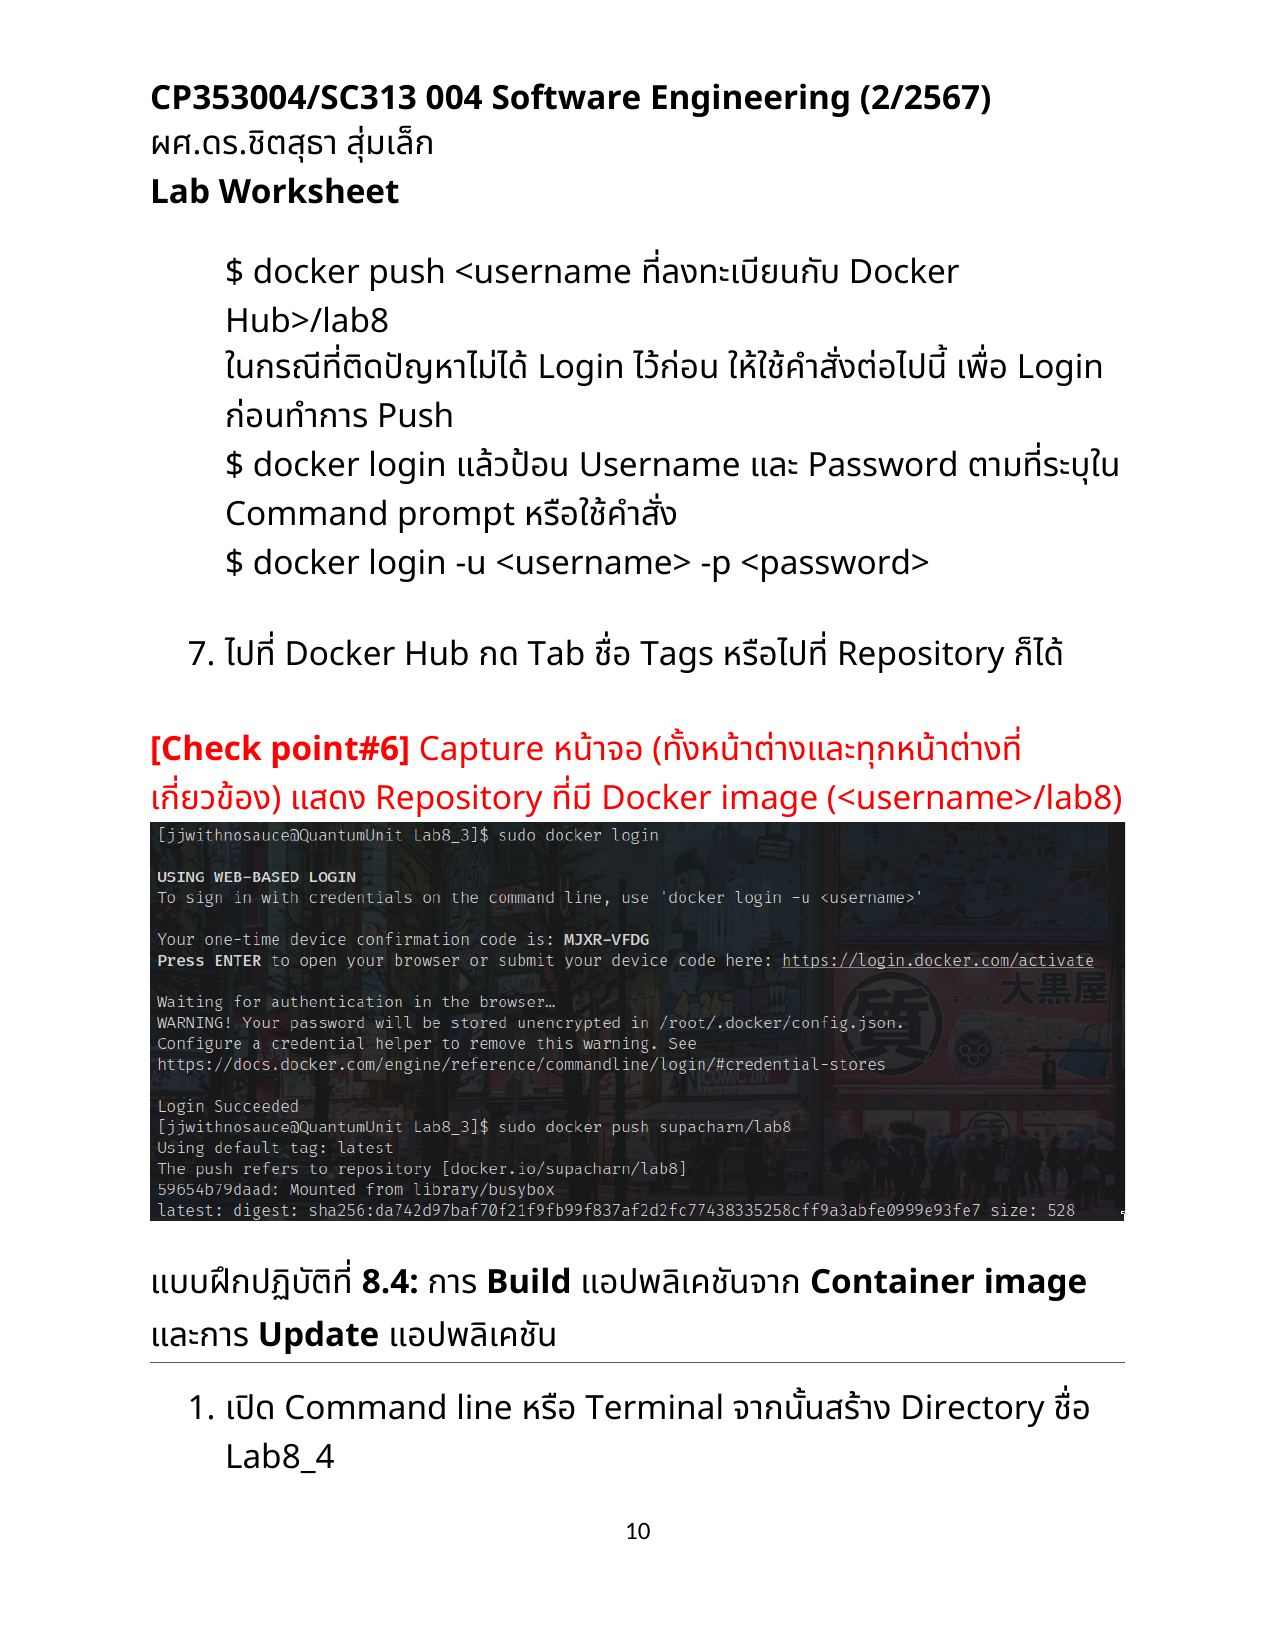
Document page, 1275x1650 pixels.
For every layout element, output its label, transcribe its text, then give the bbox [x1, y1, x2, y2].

text $ docker login -u <username> -p <password> [225, 539, 1125, 584]
text ในกรณีที่ติดปัญหาไม่ได้ Login ไว้ก่อน ให้ใช้คำสั่งต่อไปนี้ เพื่อ Login ก่อนทำการ Push [225, 342, 1125, 441]
text [Check point#6] Capture หน้าจอ (ทั้งหน้าต่างและทุกหน้าต่างที่เกี่ยวข้อง) แสดง Repository ที่มี Docker image (<username>/lab8) [150, 724, 1125, 822]
list เปิด Command line หรือ Terminal จากนั้นสร้าง Directory ชื่อ Lab8_4 [187, 1384, 1125, 1478]
list ไปที่ Docker Hub กด Tab ชื่อ Tags หรือไปที่ Repository ก็ได้ [187, 630, 1125, 679]
picture [150, 822, 1125, 1221]
text $ docker push <username ที่ลงทะเบียนกับ Docker Hub>/lab8 [225, 248, 1125, 342]
text $ docker login แล้วป้อน Username และ Password ตามที่ระบุใน Command prompt หรือใช้คำสั่ง [225, 441, 1125, 539]
subtitle แบบฝึกปฏิบัติที่ 8.4: การ Build แอปพลิเคชันจาก Container image และการ Update แอปพลิเคชัน [150, 1258, 1125, 1362]
